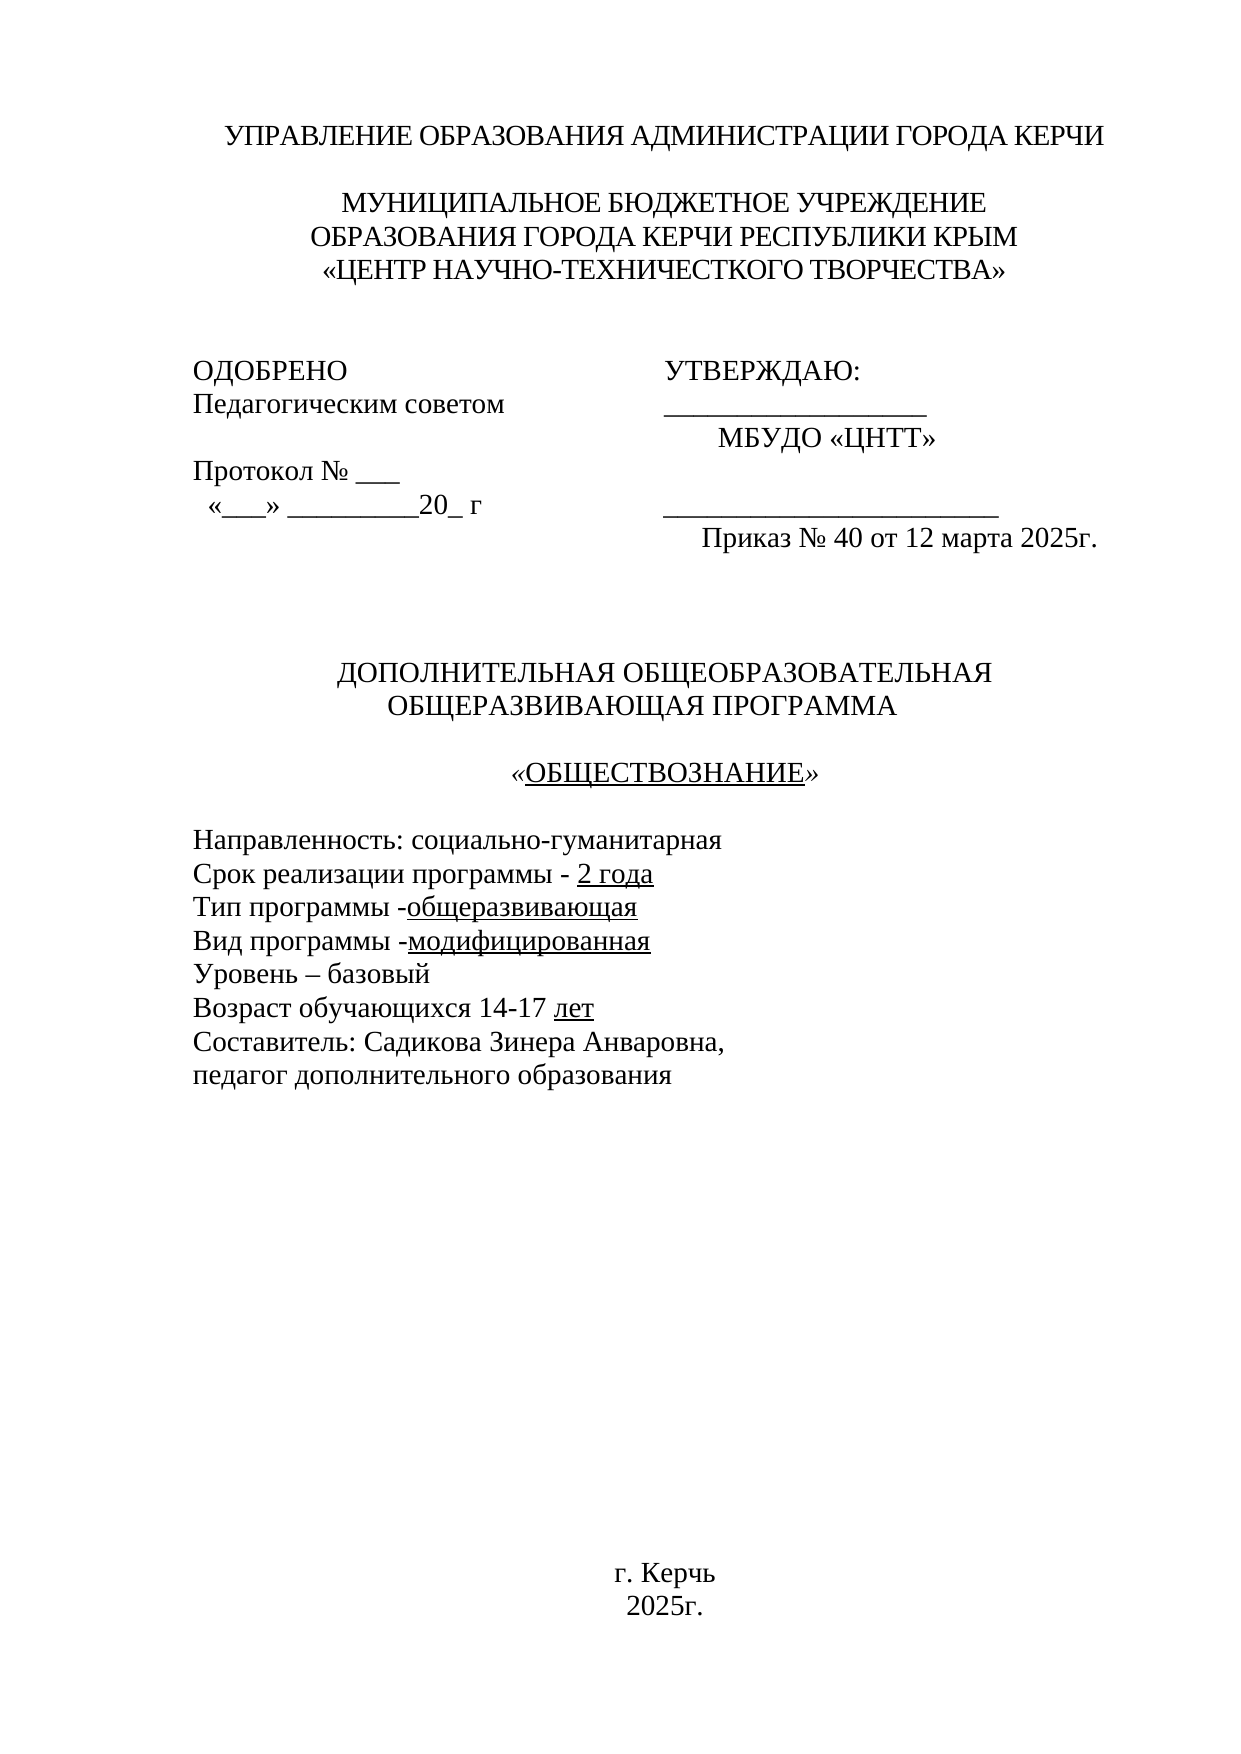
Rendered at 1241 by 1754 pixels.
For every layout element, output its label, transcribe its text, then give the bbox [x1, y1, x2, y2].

text «___» _________20_ г _______________________ [148, 487, 1137, 521]
text ОДОБРЕНО УТВЕРЖДАЮ: [148, 353, 1137, 386]
text Педагогическим советом __________________ [148, 386, 1137, 420]
text г. Керчь [148, 1555, 1137, 1588]
text педагог дополнительного образования [148, 1057, 1137, 1091]
text «ЦЕНТР НАУЧНО-ТЕХНИЧЕСТКОГО ТВОРЧЕСТВА» [148, 252, 1137, 286]
text Составитель: Садикова Зинера Анваровна, [148, 1024, 1137, 1057]
text ДОПОЛНИТЕЛЬНАЯ ОБЩЕОБРАЗОВАТЕЛЬНАЯ ОБЩЕРАЗВИВАЮЩАЯ ПРОГРАММА [148, 655, 1137, 722]
text Протокол № ___ [148, 453, 1137, 487]
text УПРАВЛЕНИЕ ОБРАЗОВАНИЯ АДМИНИСТРАЦИИ ГОРОДА КЕРЧИ [148, 118, 1137, 152]
text МБУДО «ЦНТТ» [148, 420, 1137, 453]
text Уровень – базовый [148, 957, 1137, 990]
text ОБРАЗОВАНИЯ ГОРОДА КЕРЧИ РЕСПУБЛИКИ КРЫМ [148, 219, 1137, 252]
text МУНИЦИПАЛЬНОЕ БЮДЖЕТНОЕ УЧРЕЖДЕНИЕ [148, 185, 1137, 219]
text Направленность: социально-гуманитарная [148, 822, 1137, 856]
text 2025г. [148, 1588, 1137, 1622]
text «ОБЩЕСТВОЗНАНИЕ» [148, 755, 1137, 789]
text Вид программы -модифицированная [148, 923, 1137, 957]
text Тип программы -общеразвивающая [148, 889, 1137, 923]
text Возраст обучающихся 14-17 лет [148, 990, 1137, 1024]
text Приказ № 40 от 12 марта 2025г. [148, 521, 1137, 554]
text Срок реализации программы - 2 года [148, 856, 1137, 889]
